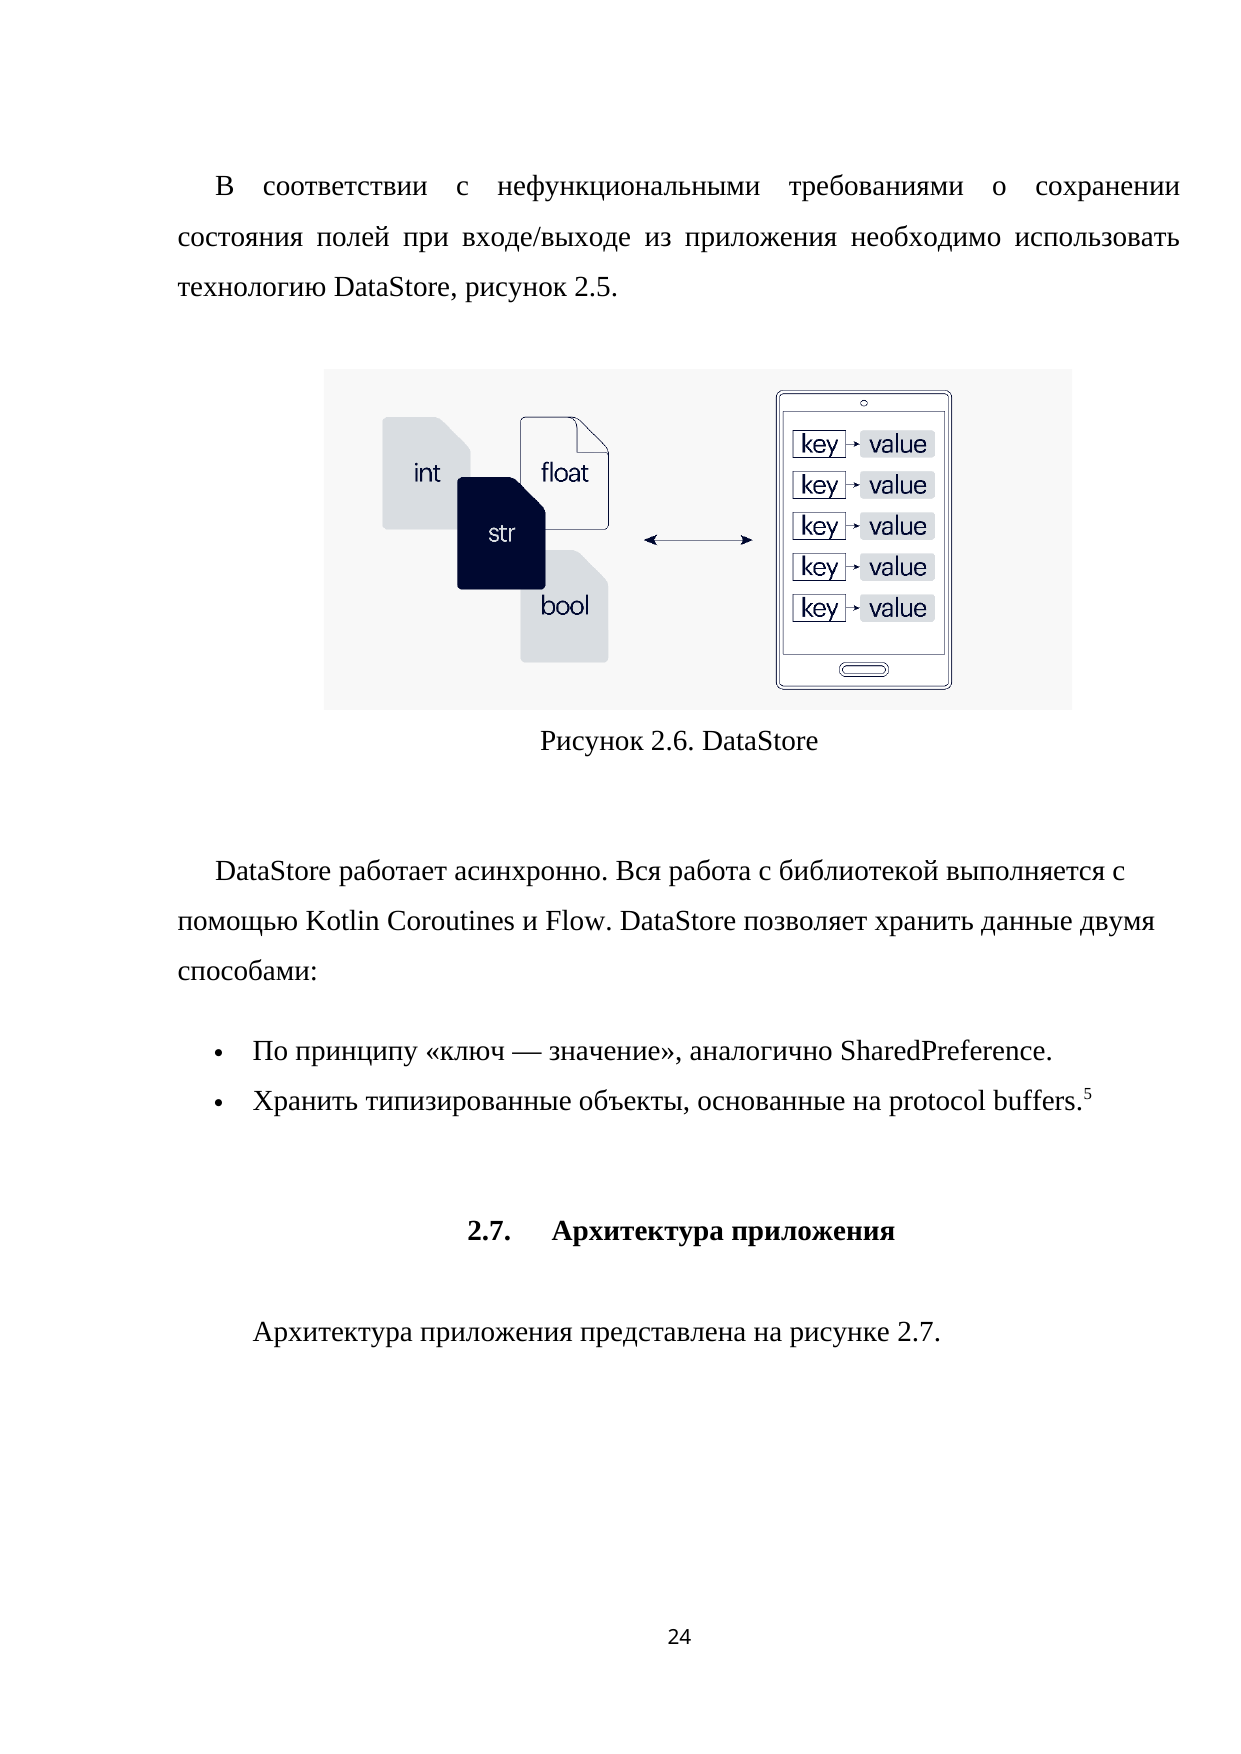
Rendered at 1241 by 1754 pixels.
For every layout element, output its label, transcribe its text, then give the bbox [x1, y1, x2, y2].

text Архитектура приложения представлена на рисунке 2.7. [215, 1314, 1181, 1347]
text Рисунок 2.6. DataStore [177, 723, 1181, 757]
text В соответствии с нефункциональными требованиями о сохранении состояния полей при входе/выходе из приложения необходимо использовать технологию DataStore, рисунок 2.5. [177, 168, 1181, 303]
picture [323, 369, 1073, 710]
list Архитектура приложения [181, 1213, 1181, 1247]
text DataStore работает асинхронно. Вся работа с библиотекой выполняется с помощью Kotlin Coroutines и Flow. DataStore позволяет хранить данные двумя способами: [177, 853, 1181, 987]
list Хранить типизированные объекты, основанные на protocol buffers.5 [215, 1083, 1181, 1117]
list По принципу «ключ — значение», аналогично SharedPreference. [215, 1033, 1181, 1067]
